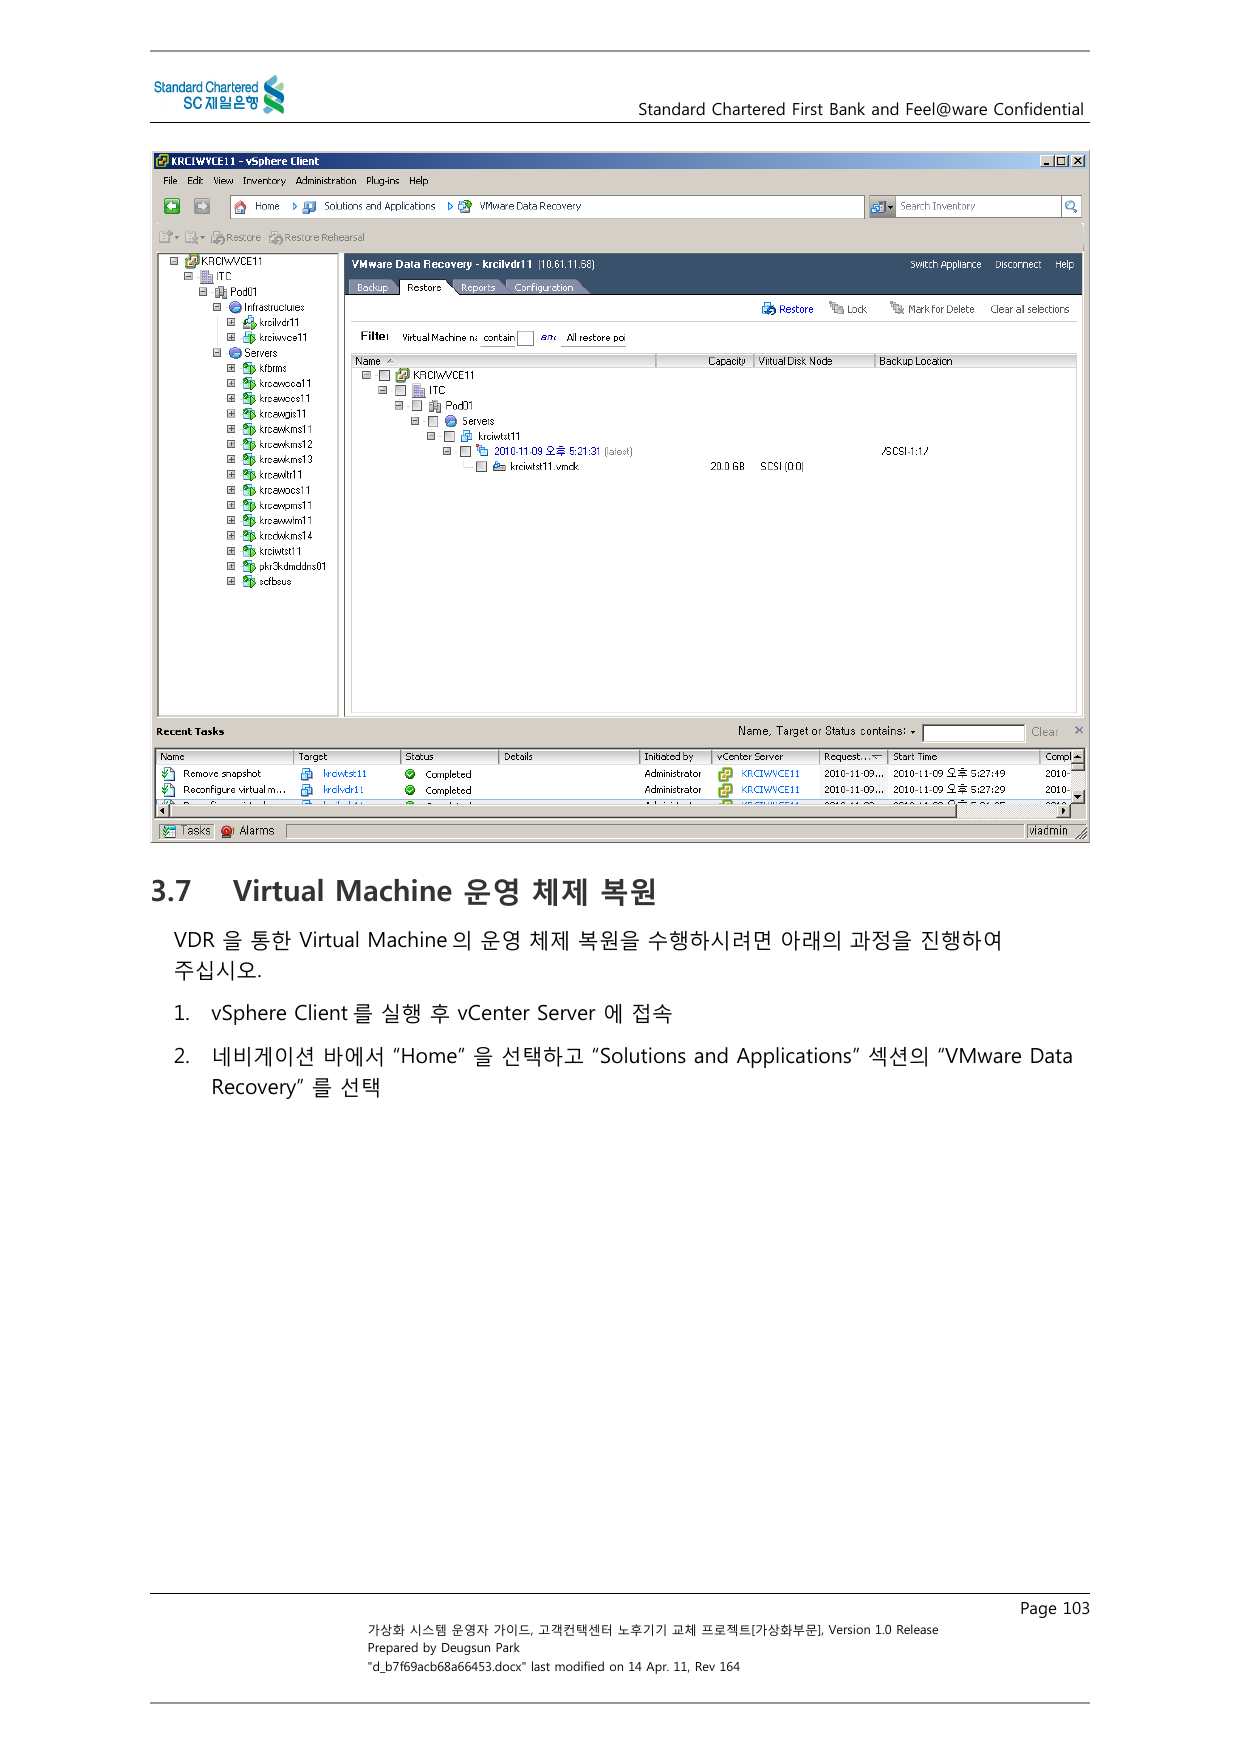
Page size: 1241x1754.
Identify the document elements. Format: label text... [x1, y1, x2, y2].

subtitle Virtual Machine 운영 체제 복원 [150, 869, 1090, 908]
list 네비게이션 바에서 “Home” 을 선택하고 “Solutions and Applications” 섹션의 “VMware Data Recovery” 를 선택 [174, 1041, 1090, 1099]
text VDR 을 통한 Virtual Machine의 운영 체제 복원을 수행하시려면 아래의 과정을 진행하여 주십시오. [174, 925, 1090, 983]
picture [150, 150, 1090, 843]
list vSphere Client를 실행 후 vCenter Server 에 접속 [174, 998, 1090, 1026]
